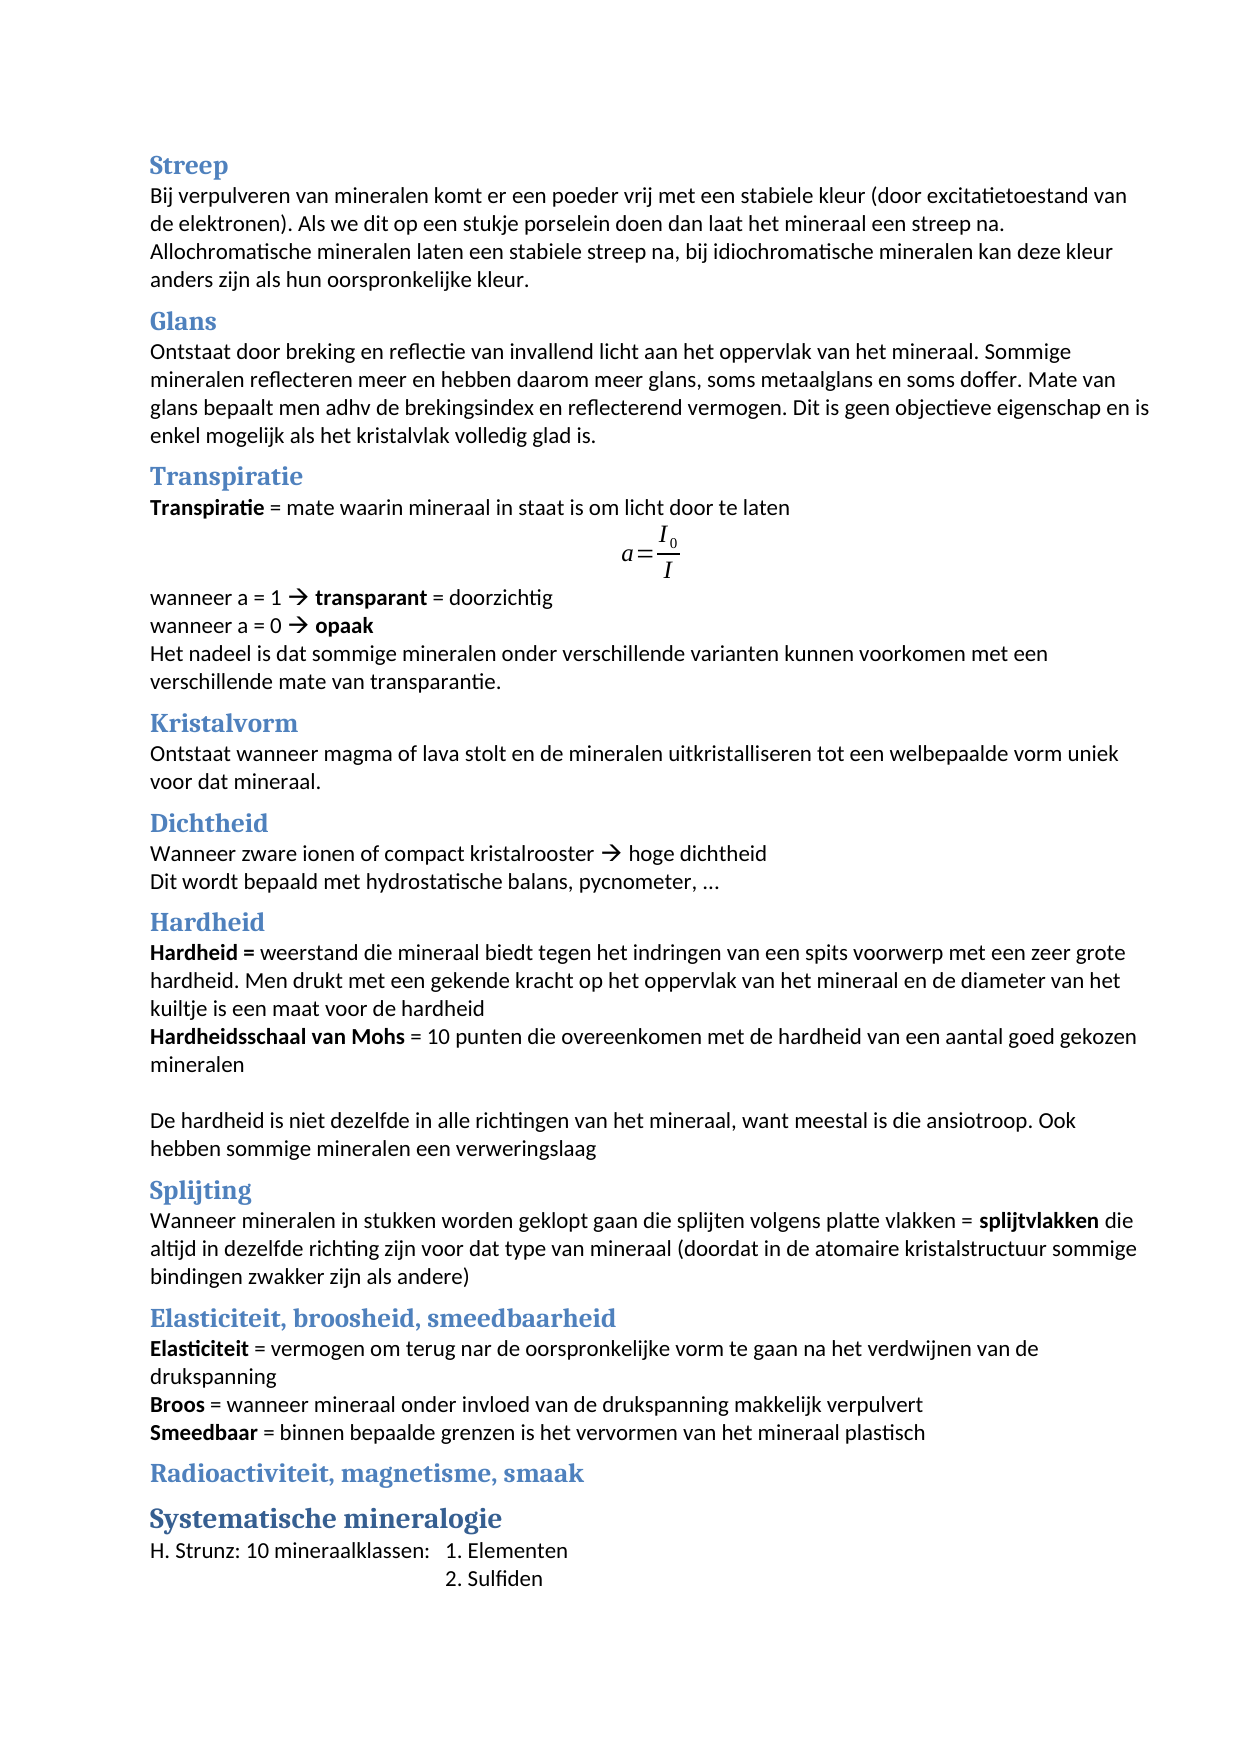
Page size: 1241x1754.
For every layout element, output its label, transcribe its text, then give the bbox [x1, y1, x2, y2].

text Wanneer zware ionen of compact kristalrooster hoge dichtheid [150, 839, 1152, 867]
subtitle Hardheid [150, 907, 1152, 938]
text Broos = wanneer mineraal onder invloed van de drukspanning makkelijk verpulvert [150, 1390, 1152, 1418]
text 2. Sulfiden [150, 1564, 1152, 1592]
text De hardheid is niet dezelfde in alle richtingen van het mineraal, want meestal is die ansiotroop. Ook hebben sommige mineralen een verweringslaag [150, 1107, 1152, 1163]
subtitle Systematische mineralogie [150, 1502, 1152, 1536]
text Het nadeel is dat sommige mineralen onder verschillende varianten kunnen voorkomen met een verschillende mate van transparantie. [150, 639, 1152, 695]
subtitle Dichtheid [150, 808, 1152, 839]
text wanneer a = 0 opaak [150, 611, 1152, 639]
text Smeedbaar = binnen bepaalde grenzen is het vervormen van het mineraal plastisch [150, 1418, 1152, 1446]
text Elasticiteit = vermogen om terug nar de oorspronkelijke vorm te gaan na het verdwijnen van de drukspanning [150, 1334, 1152, 1390]
subtitle Streep [150, 150, 1152, 181]
subtitle Glans [150, 306, 1152, 337]
subtitle Elasticiteit, broosheid, smeedbaarheid [150, 1303, 1152, 1334]
text Bij verpulveren van mineralen komt er een poeder vrij met een stabiele kleur (door excitatietoestand van de elektronen). Als we dit op een stukje porselein doen dan laat het mineraal een streep na. Allochromatische mineralen laten een stabiele streep na, bij idiochromatische mineralen kan deze kleur anders zijn als hun oorspronkelijke kleur. [150, 181, 1152, 293]
text wanneer a = 1 transparant = doorzichtig [150, 583, 1152, 611]
subtitle Kristalvorm [150, 708, 1152, 739]
text H. Strunz: 10 mineraalklassen: 1. Elementen [150, 1536, 1152, 1564]
text Hardheid = weerstand die mineraal biedt tegen het indringen van een spits voorwerp met een zeer grote hardheid. Men drukt met een gekende kracht op het oppervlak van het mineraal en de diameter van het kuiltje is een maat voor de hardheid [150, 938, 1152, 1022]
subtitle Splijting [150, 1175, 1152, 1206]
text Ontstaat wanneer magma of lava stolt en de mineralen uitkristalliseren tot een welbepaalde vorm uniek voor dat mineraal. [150, 739, 1152, 795]
text Transpiratie = mate waarin mineraal in staat is om licht door te laten [150, 493, 1152, 521]
text Hardheidsschaal van Mohs = 10 punten die overeenkomen met de hardheid van een aantal goed gekozen mineralen [150, 1022, 1152, 1078]
subtitle Radioactiviteit, magnetisme, smaak [150, 1458, 1152, 1490]
subtitle Transpiratie [150, 461, 1152, 493]
text Ontstaat door breking en reflectie van invallend licht aan het oppervlak van het mineraal. Sommige mineralen reflecteren meer en hebben daarom meer glans, soms metaalglans en soms doffer. Mate van glans bepaalt men adhv de brekingsindex en reflecterend vermogen. Dit is geen objectieve eigenschap en is enkel mogelijk als het kristalvlak volledig glad is. [150, 337, 1152, 449]
text Wanneer mineralen in stukken worden geklopt gaan die splijten volgens platte vlakken = splijtvlakken die altijd in dezelfde richting zijn voor dat type van mineraal (doordat in de atomaire kristalstructuur sommige bindingen zwakker zijn als andere) [150, 1206, 1152, 1290]
text Dit wordt bepaald met hydrostatische balans, pycnometer, ... [150, 867, 1152, 895]
